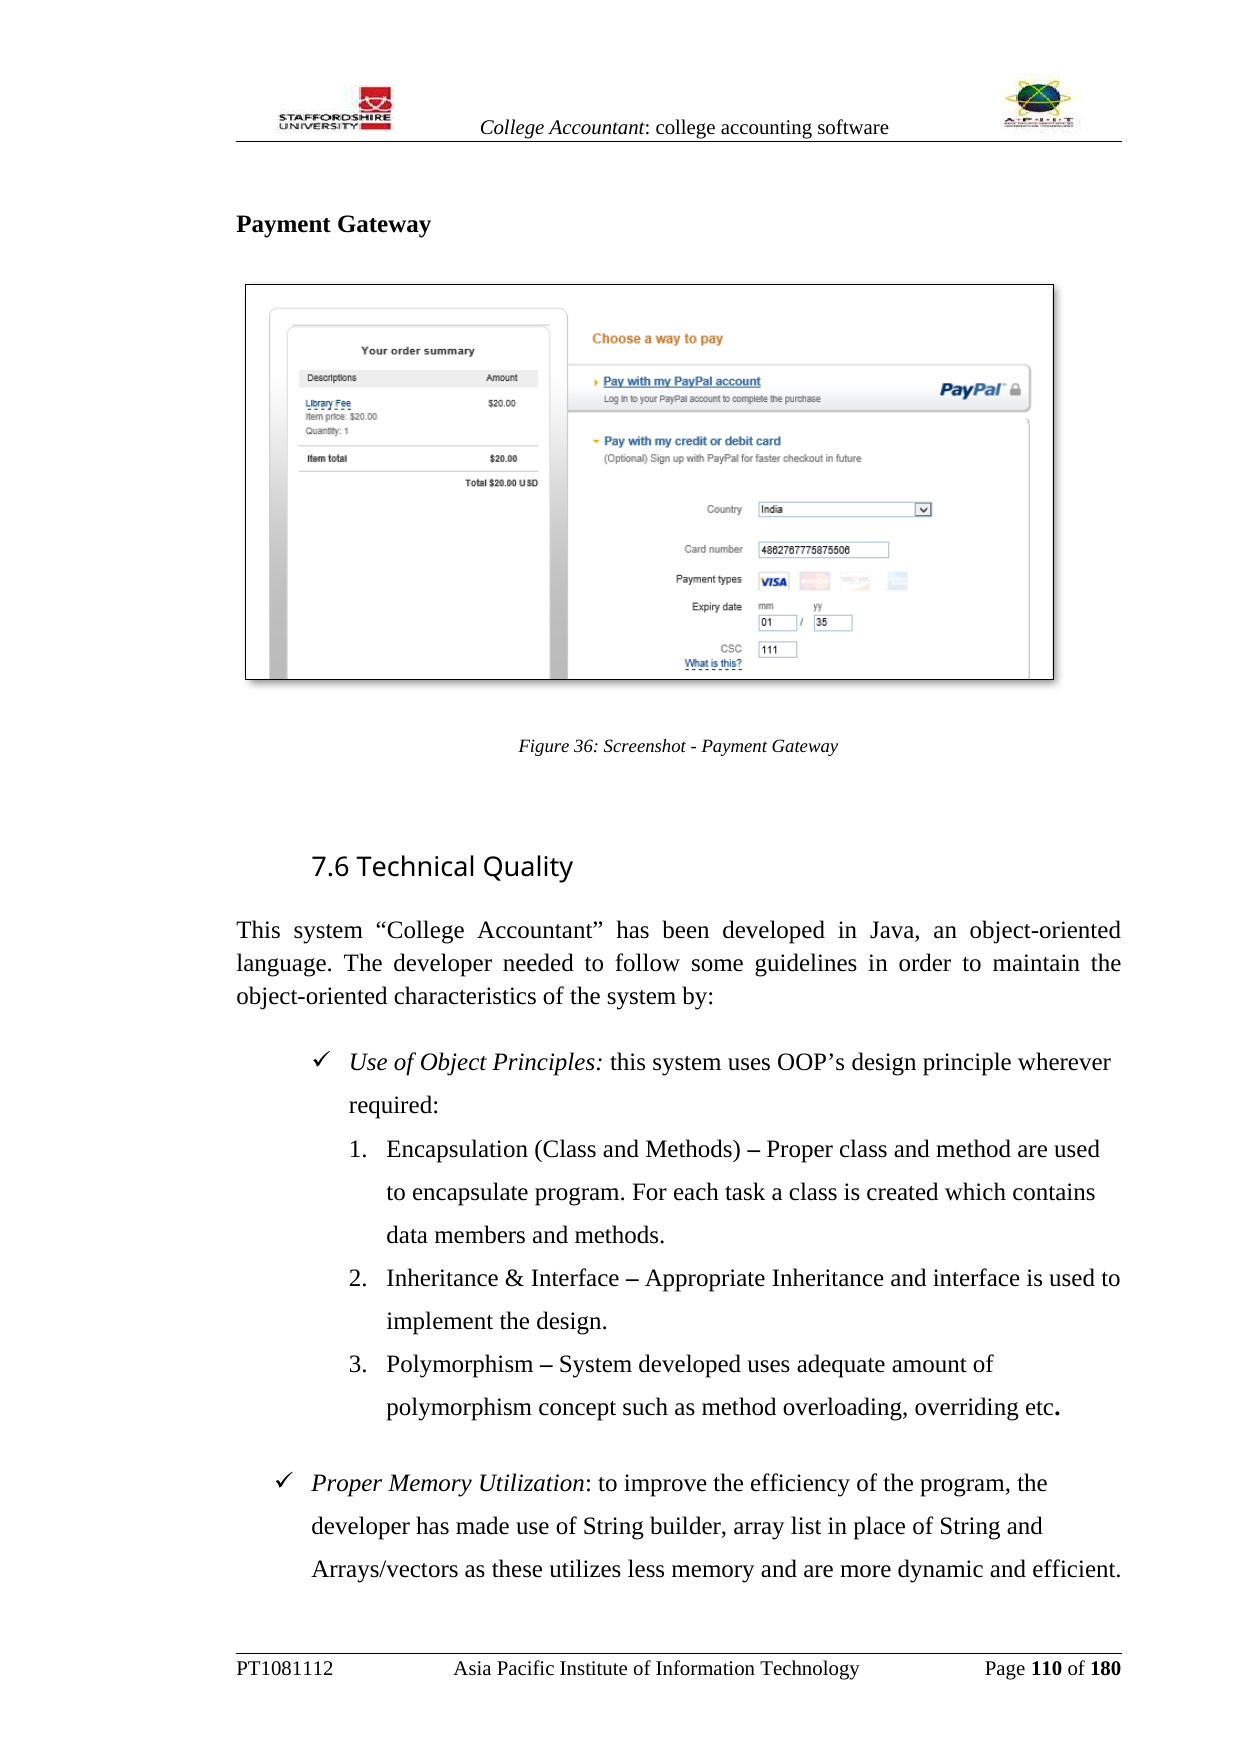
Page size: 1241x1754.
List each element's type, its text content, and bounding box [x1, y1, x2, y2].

list Proper Memory Utilization: to improve the efficiency of the program, the developer has made use of String builder, array list in place of String and Arrays/vectors as these utilizes less memory and are more dynamic and efficient. [274, 1468, 1122, 1583]
text Figure 36: Screenshot - Payment Gateway [236, 735, 1122, 756]
picture [275, 84, 397, 135]
list Polymorphism – System developed uses adequate amount of polymorphism concept such as method overloading, overriding etc. [349, 1349, 1122, 1421]
picture [993, 73, 1083, 135]
list Encapsulation (Class and Methods) – Proper class and method are used to encapsulate program. For each task a class is created which contains data members and methods. [349, 1134, 1122, 1249]
text This system “College Accountant” has been developed in Java, an object-oriented language. The developer needed to follow some guidelines in order to maintain the object-oriented characteristics of the system by: [236, 915, 1122, 1010]
subtitle 7.6 Technical Quality [236, 848, 1122, 884]
picture [246, 285, 1053, 679]
list Use of Object Principles: this system uses OOP’s design principle wherever required: [311, 1047, 1122, 1119]
text Payment Gateway [236, 209, 1122, 237]
list Inheritance & Interface – Appropriate Inheritance and interface is used to implement the design. [349, 1263, 1122, 1335]
